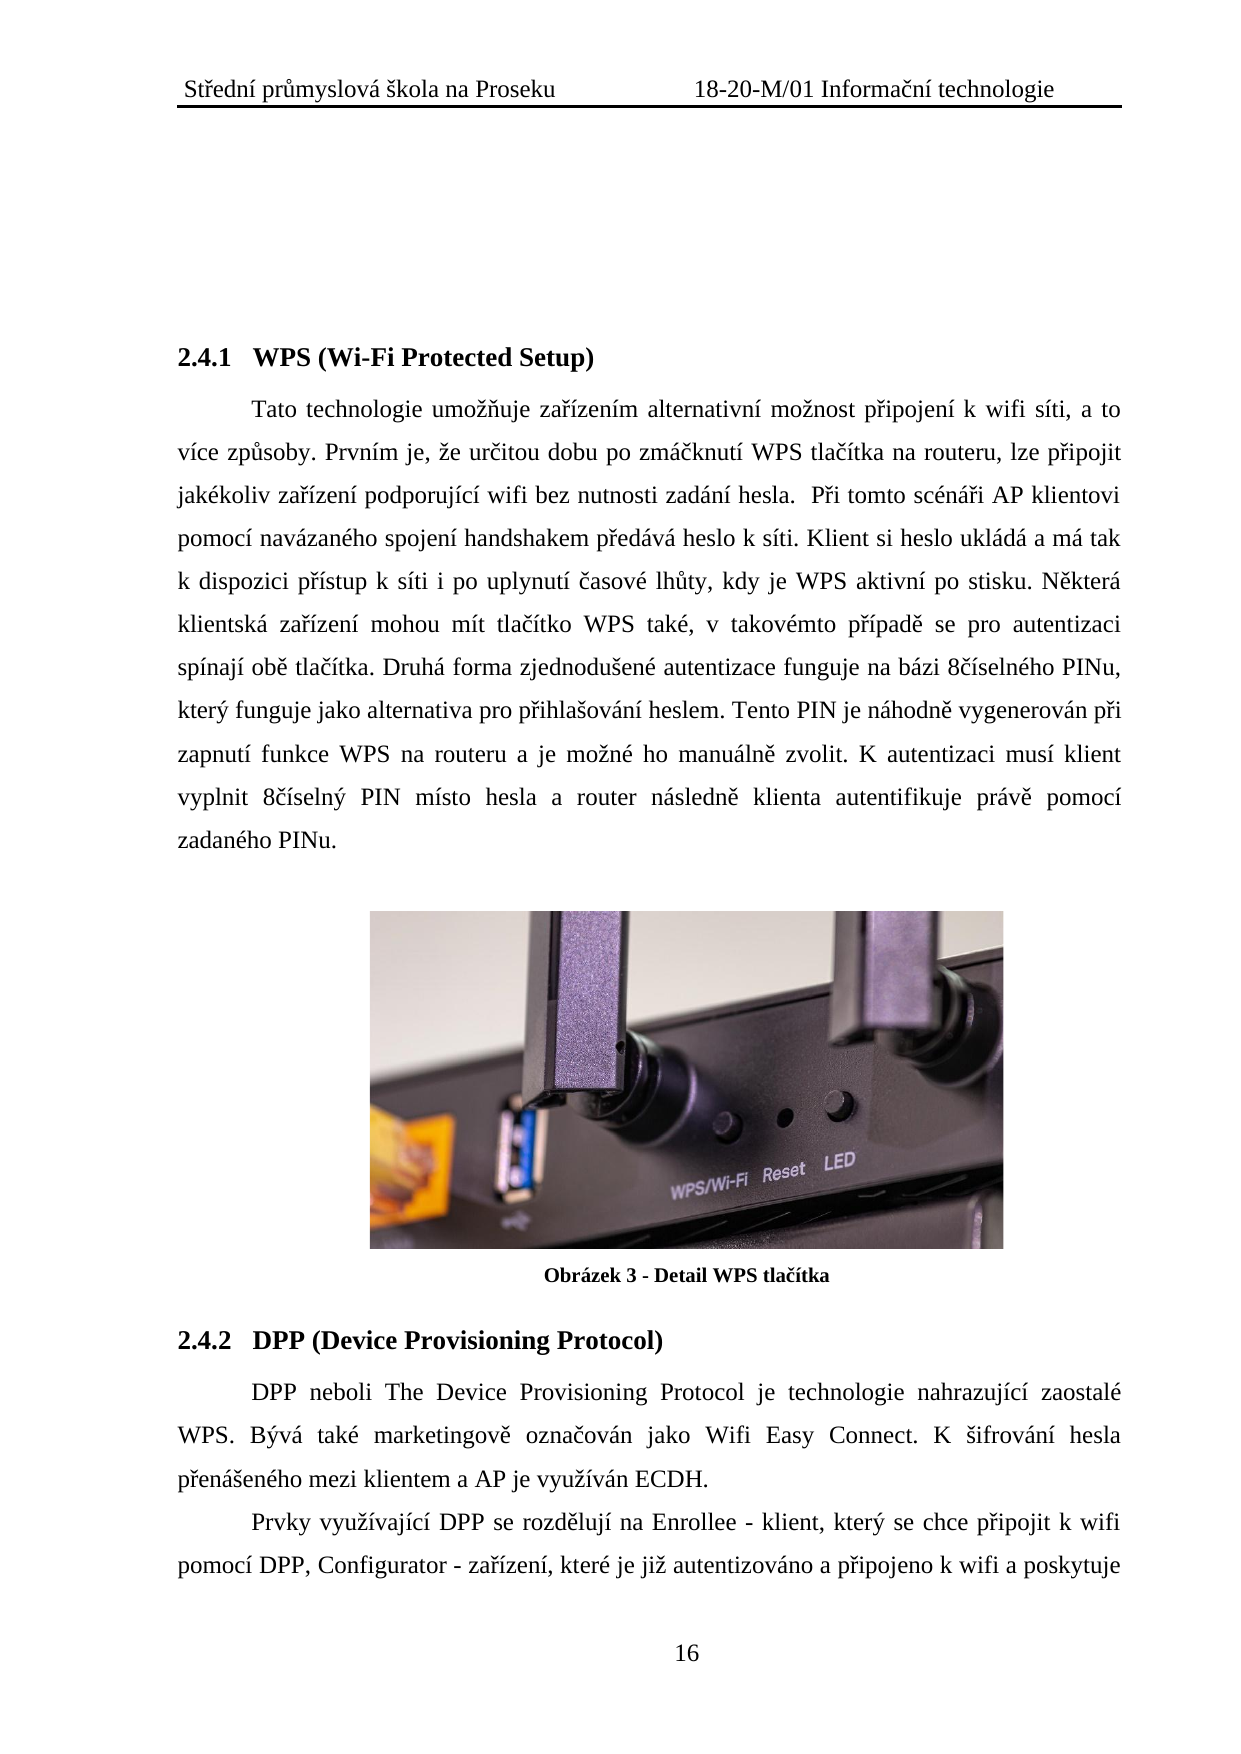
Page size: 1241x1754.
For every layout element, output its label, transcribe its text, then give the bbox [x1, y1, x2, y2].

subtitle DPP (Device Provisioning Protocol) [177, 1324, 1122, 1356]
picture [369, 911, 1004, 1249]
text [177, 1507, 1122, 1579]
text Tato technologie umožňuje zařízením alternativní možnost připojení k wifi síti, a to více způsoby. Prvním je, že určitou dobu po zmáčknutí WPS tlačítka na routeru, lze připojit jakékoliv zařízení podporující wifi bez nutnosti zadání hesla. Při tomto scénáři AP klientovi pomocí navázaného spojení handshakem předává heslo k síti. Klient si heslo ukládá a má tak k dispozici přístup k síti i po uplynutí časové lhůty, kdy je WPS aktivní po stisku. Některá klientská zařízení mohou mít tlačítko WPS také, v takovémto případě se pro autentizaci spínají obě tlačítka. Druhá forma zjednodušené autentizace funguje na bázi 8číselného PINu, který funguje jako alternativa pro přihlašování heslem. Tento PIN je náhodně vygenerován při zapnutí funkce WPS na routeru a je možné ho manuálně zvolit. K autentizaci musí klient vyplnit 8číselný PIN místo hesla a router následně klienta autentifikuje právě pomocí zadaného PINu. [177, 394, 1122, 854]
subtitle WPS (Wi-Fi Protected Setup) [177, 341, 1122, 372]
text DPP neboli The Device Provisioning Protocol je technologie nahrazující zaostalé WPS. Bývá také marketingově označován jako Wifi Easy Connect. K šifrování hesla přenášeného mezi klientem a AP je využíván ECDH. [177, 1377, 1122, 1492]
